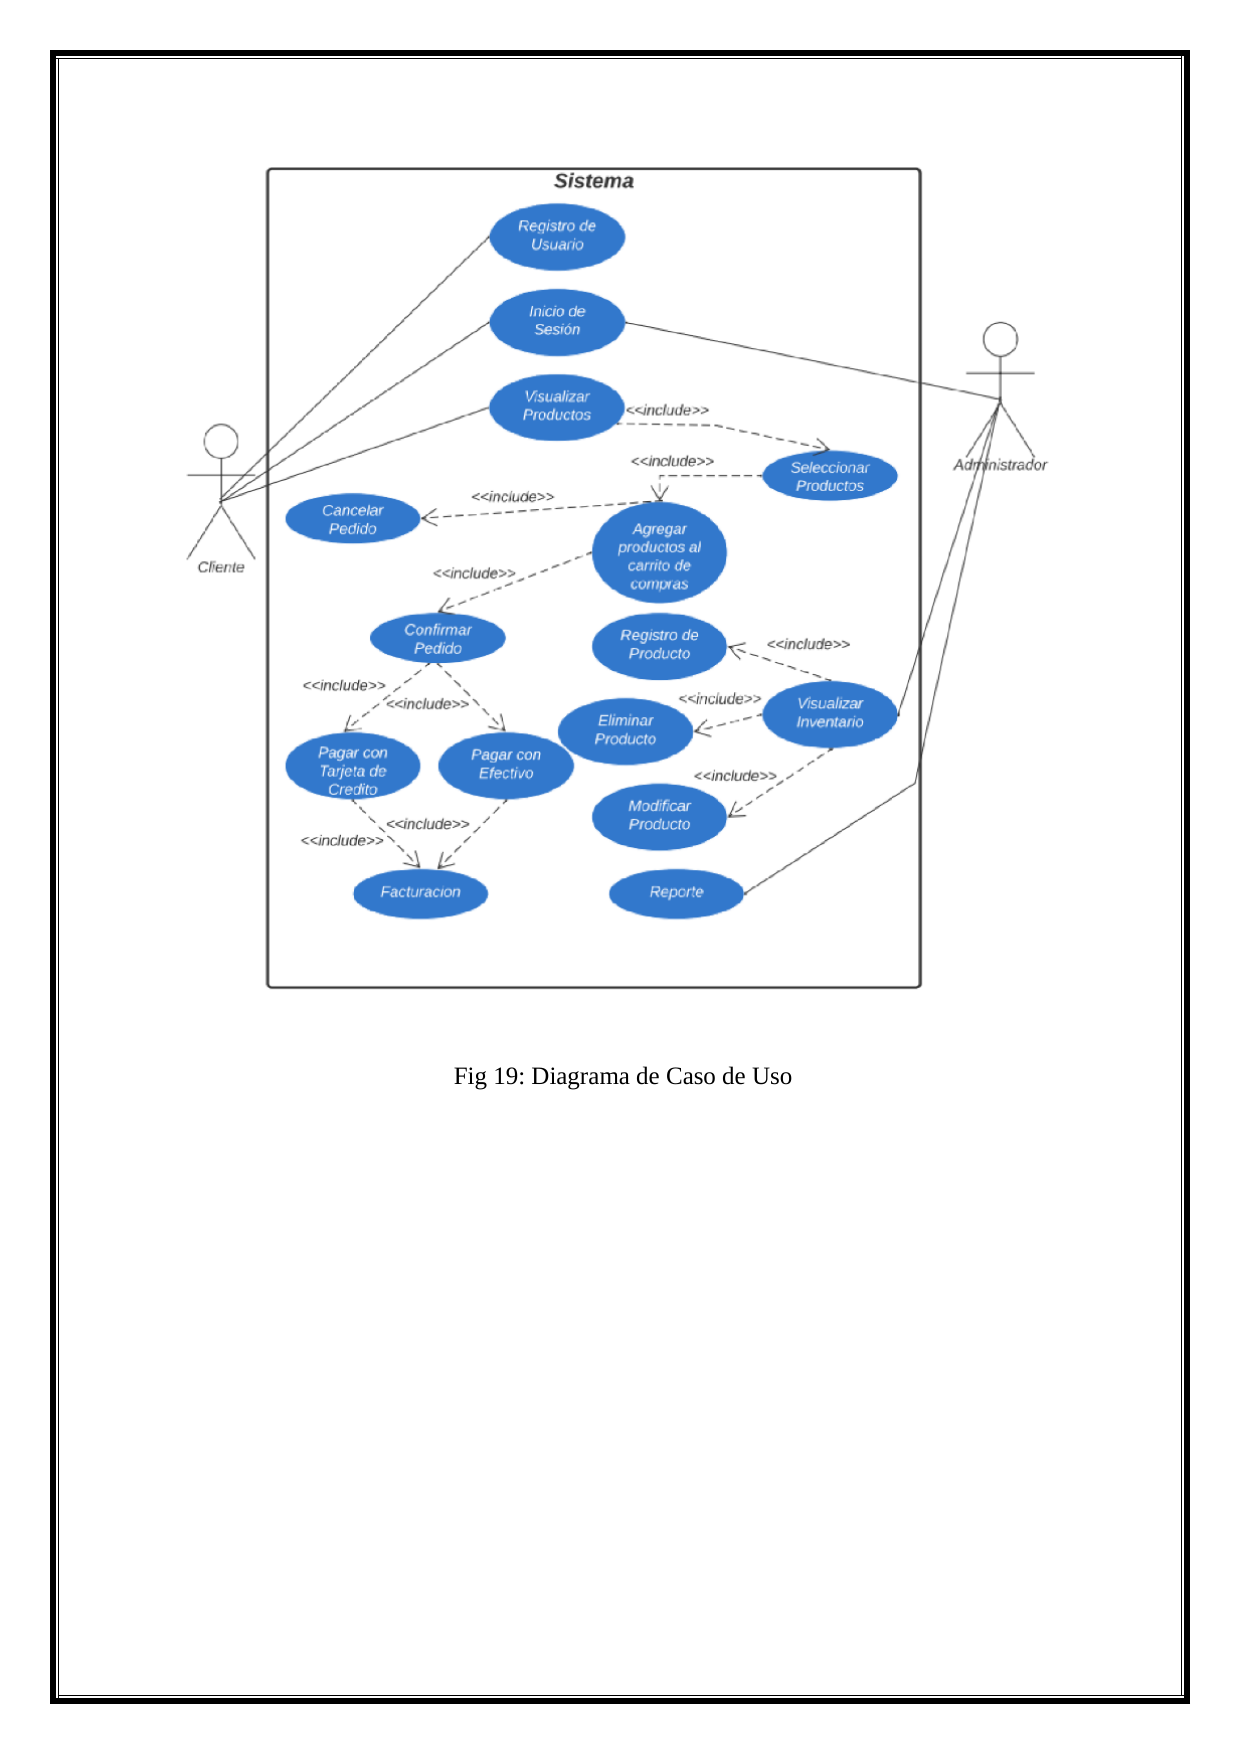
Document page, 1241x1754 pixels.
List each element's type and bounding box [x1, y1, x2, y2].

picture [177, 147, 1063, 1006]
